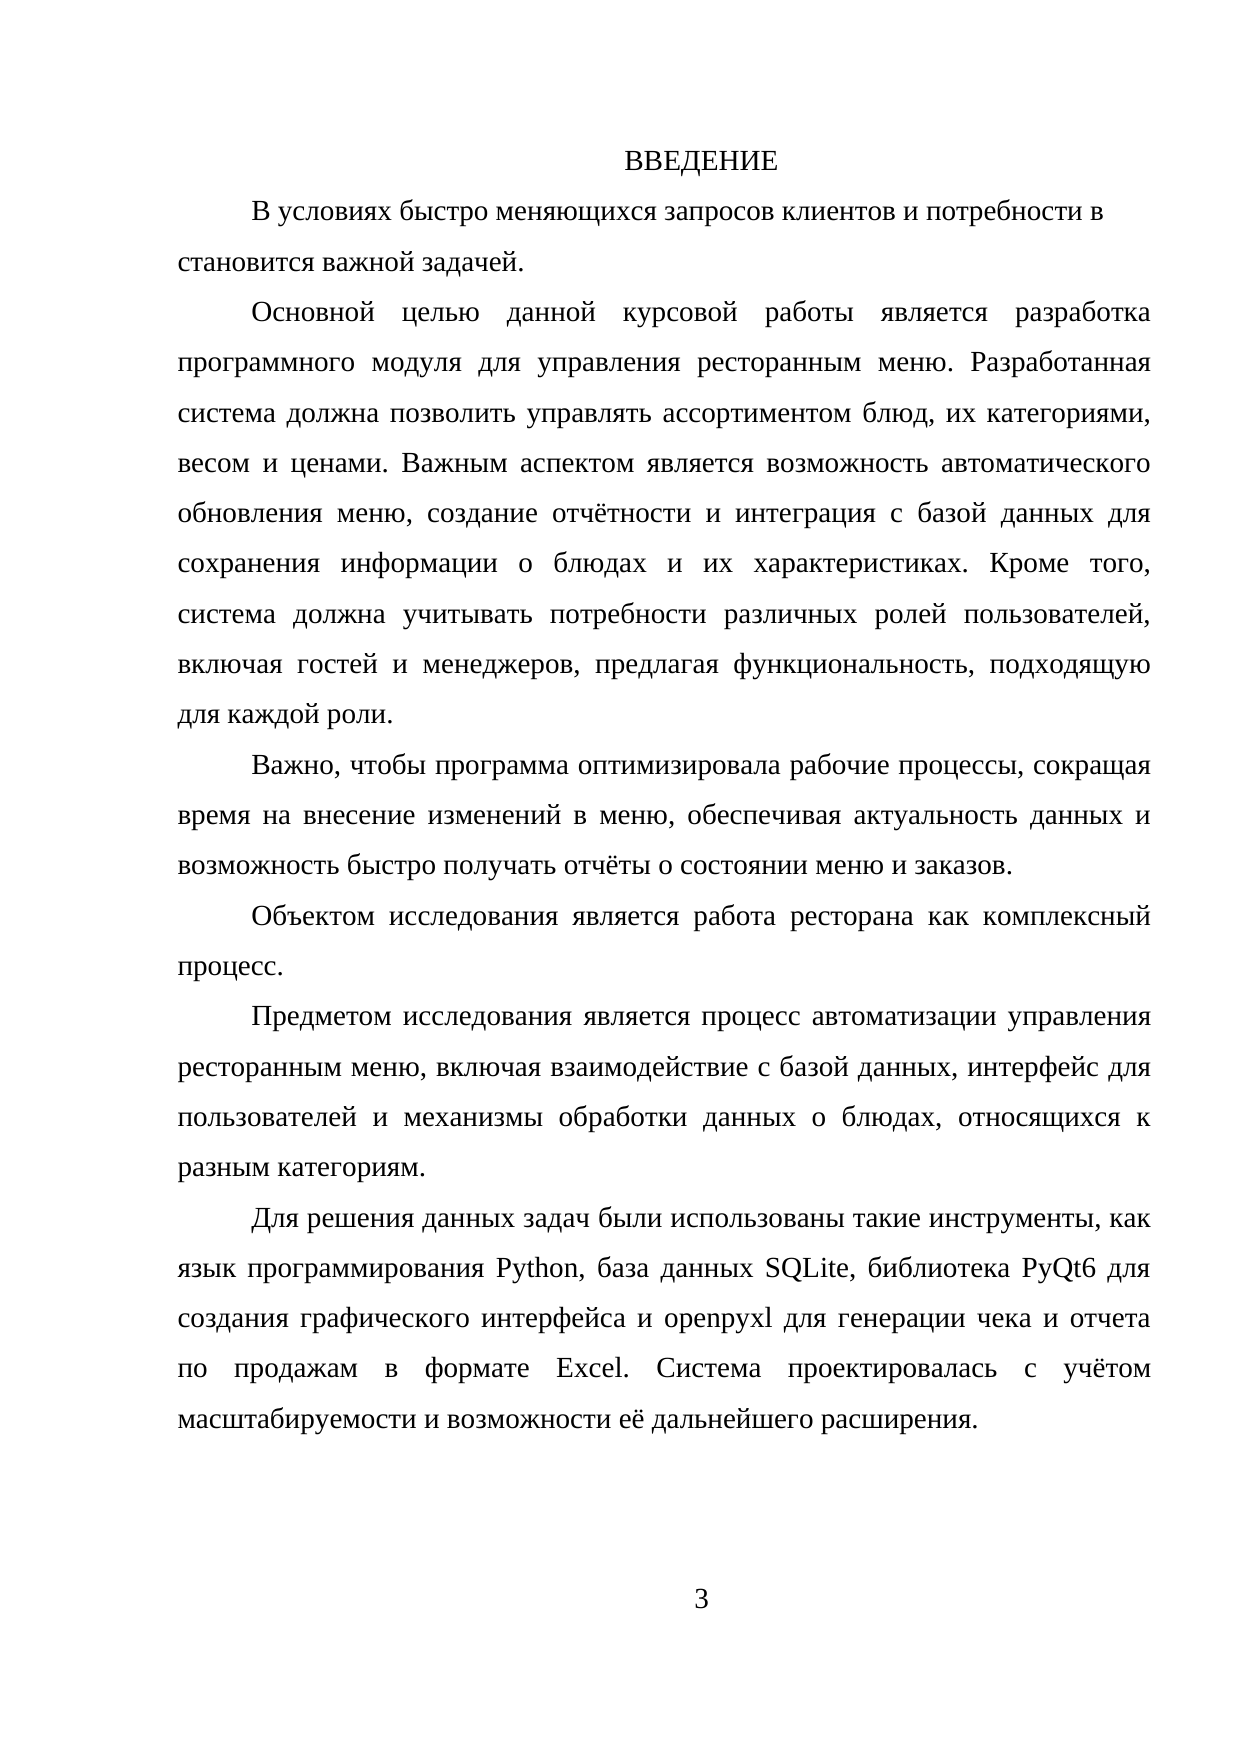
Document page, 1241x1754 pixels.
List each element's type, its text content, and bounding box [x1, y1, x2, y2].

text Предметом исследования является процесс автоматизации управления ресторанным меню, включая взаимодействие с базой данных, интерфейс для пользователей и механизмы обработки данных о блюдах, относящихся к разным категориям. [177, 998, 1152, 1183]
text Для решения данных задач были использованы такие инструменты, как язык программирования Python, база данных SQLite, библиотека PyQt6 для создания графического интерфейса и openpyxl для генерации чека и отчета по продажам в формате Excel. Система проектировалась с учётом масштабируемости и возможности её дальнейшего расширения. [177, 1200, 1152, 1434]
text В условиях быстро меняющихся запросов клиентов и потребности в становится важной задачей. [177, 193, 1152, 277]
text Объектом исследования является работа ресторана как комплексный процесс. [177, 898, 1152, 982]
subtitle ВВЕДЕНИЕ [177, 143, 1152, 177]
text Основной целью данной курсовой работы является разработка программного модуля для управления ресторанным меню. Разработанная система должна позволить управлять ассортиментом блюд, их категориями, весом и ценами. Важным аспектом является возможность автоматического обновления меню, создание отчётности и интеграция с базой данных для сохранения информации о блюдах и их характеристиках. Кроме того, система должна учитывать потребности различных ролей пользователей, включая гостей и менеджеров, предлагая функциональность, подходящую для каждой роли. [177, 294, 1152, 730]
text Важно, чтобы программа оптимизировала рабочие процессы, сокращая время на внесение изменений в меню, обеспечивая актуальность данных и возможность быстро получать отчёты о состоянии меню и заказов. [177, 747, 1152, 881]
